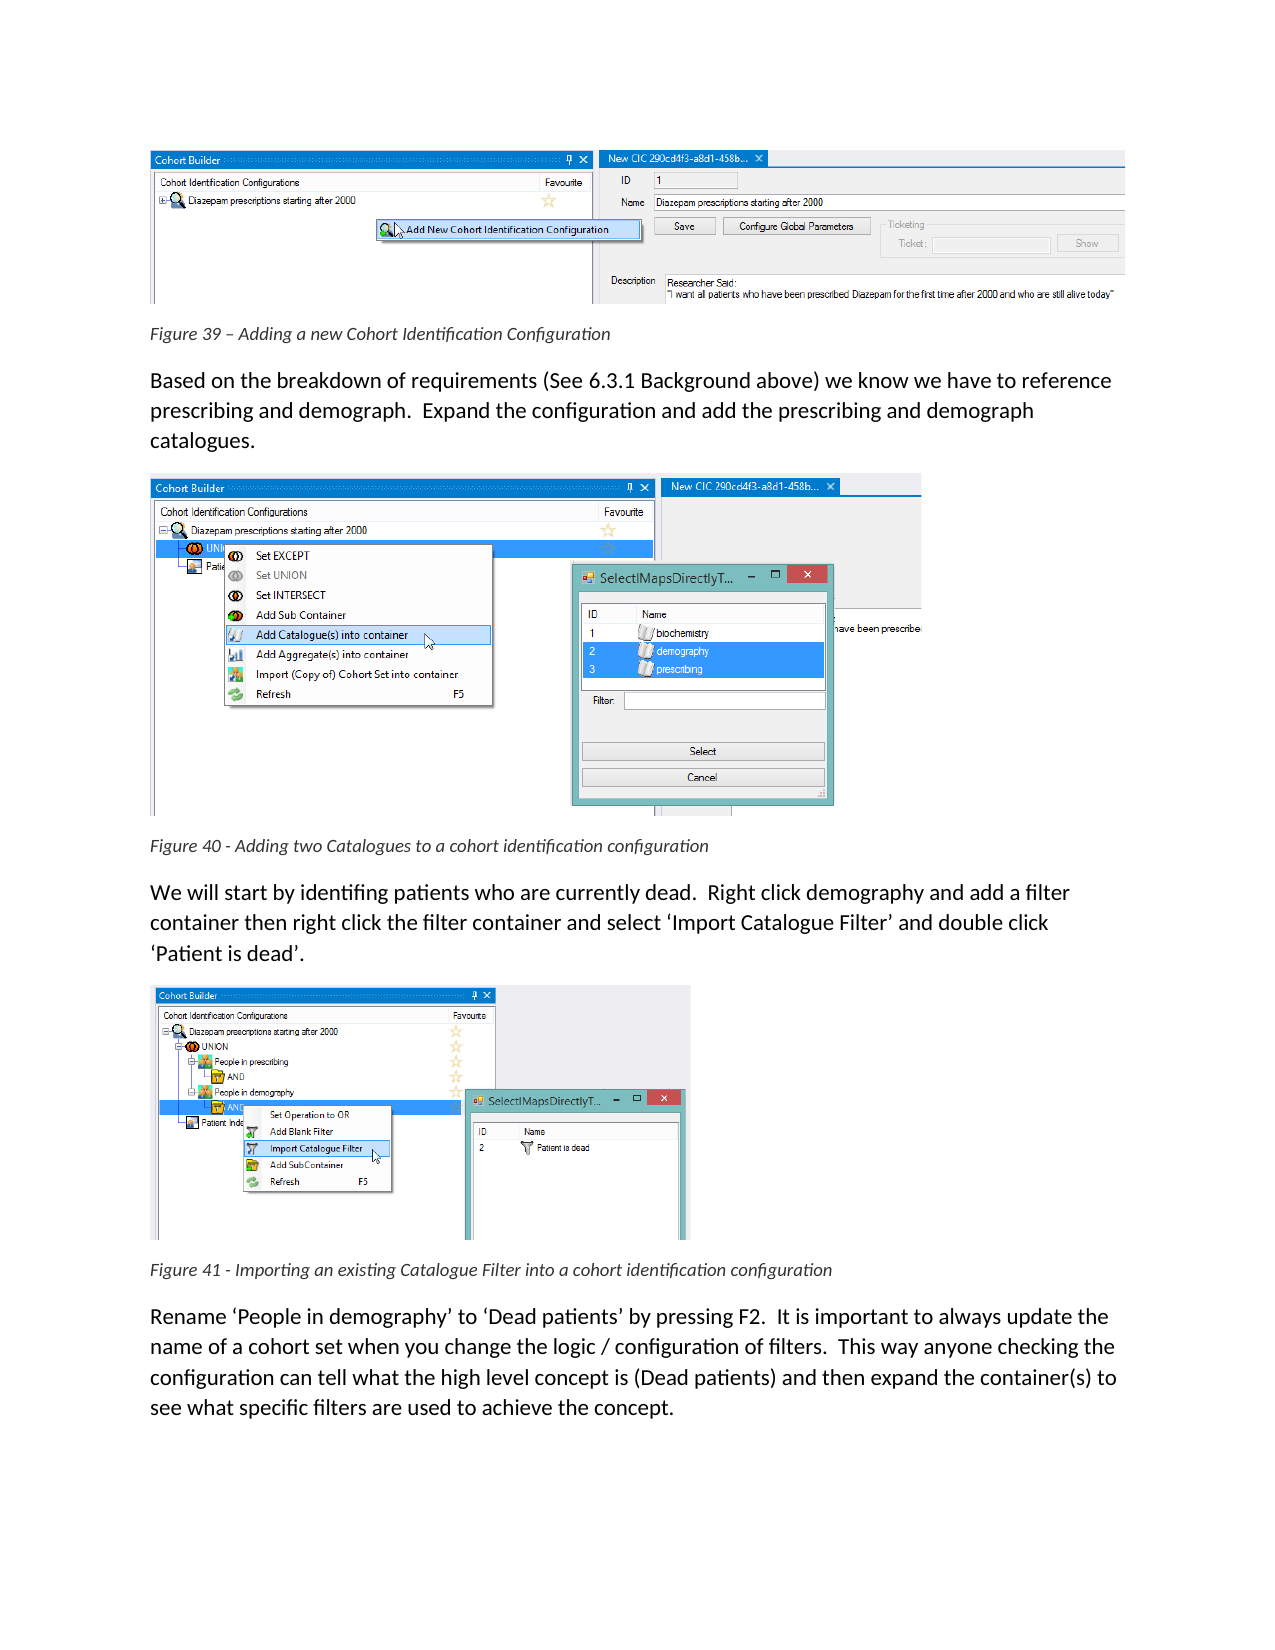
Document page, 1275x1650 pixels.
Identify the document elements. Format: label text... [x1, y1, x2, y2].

picture [150, 150, 1125, 304]
text Figure - Importing an existing Catalogue Filter into a cohort identification configuration [150, 1258, 1125, 1281]
picture [150, 473, 922, 816]
text Based on the breakdown of requirements (See 6.2.1 Background above) we know we have to reference prescribing and demograph. Expand the configuration and add the prescribing and demograph catalogues. [150, 366, 1125, 454]
text Figure – Adding a new Cohort Identification Configuration [150, 322, 1125, 345]
text We will start by identifing patients who are currently dead. Right click demography and add a filter container then right click the filter container and select ‘Import Catalogue Filter’ and double click ‘Patient is dead’. [150, 878, 1125, 967]
text Rename ‘People in demography’ to ‘Dead patients’ by pressing F2. It is important to always update the name of a cohort set when you change the logic / configuration of filters. This way anyone checking the configuration can tell what the high level concept is (Dead patients) and then expand the container(s) to see what specific filters are used to achieve the concept. [150, 1302, 1125, 1421]
text Figure - Adding two Catalogues to a cohort identification configuration [150, 834, 1125, 857]
picture [150, 985, 691, 1240]
